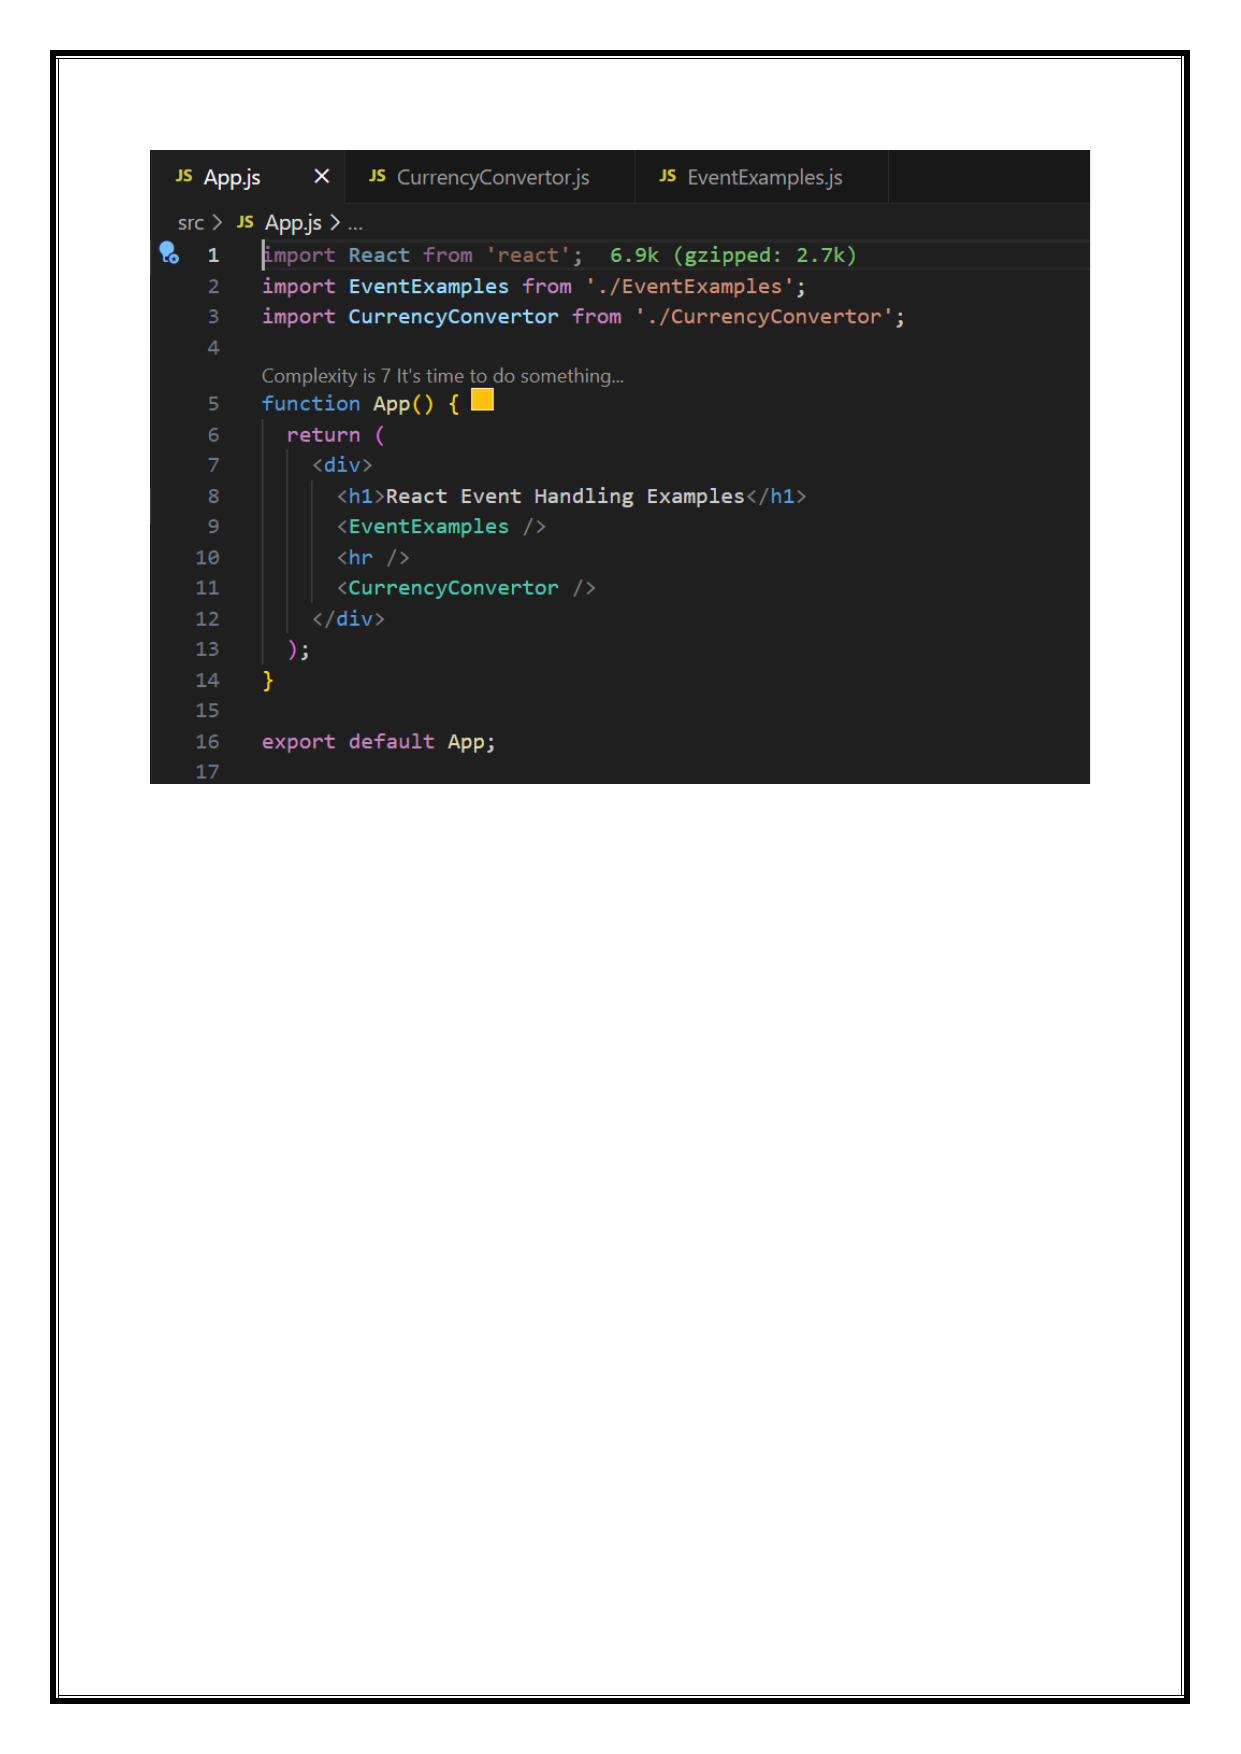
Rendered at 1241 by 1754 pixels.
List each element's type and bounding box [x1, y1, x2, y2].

picture [150, 150, 1091, 784]
